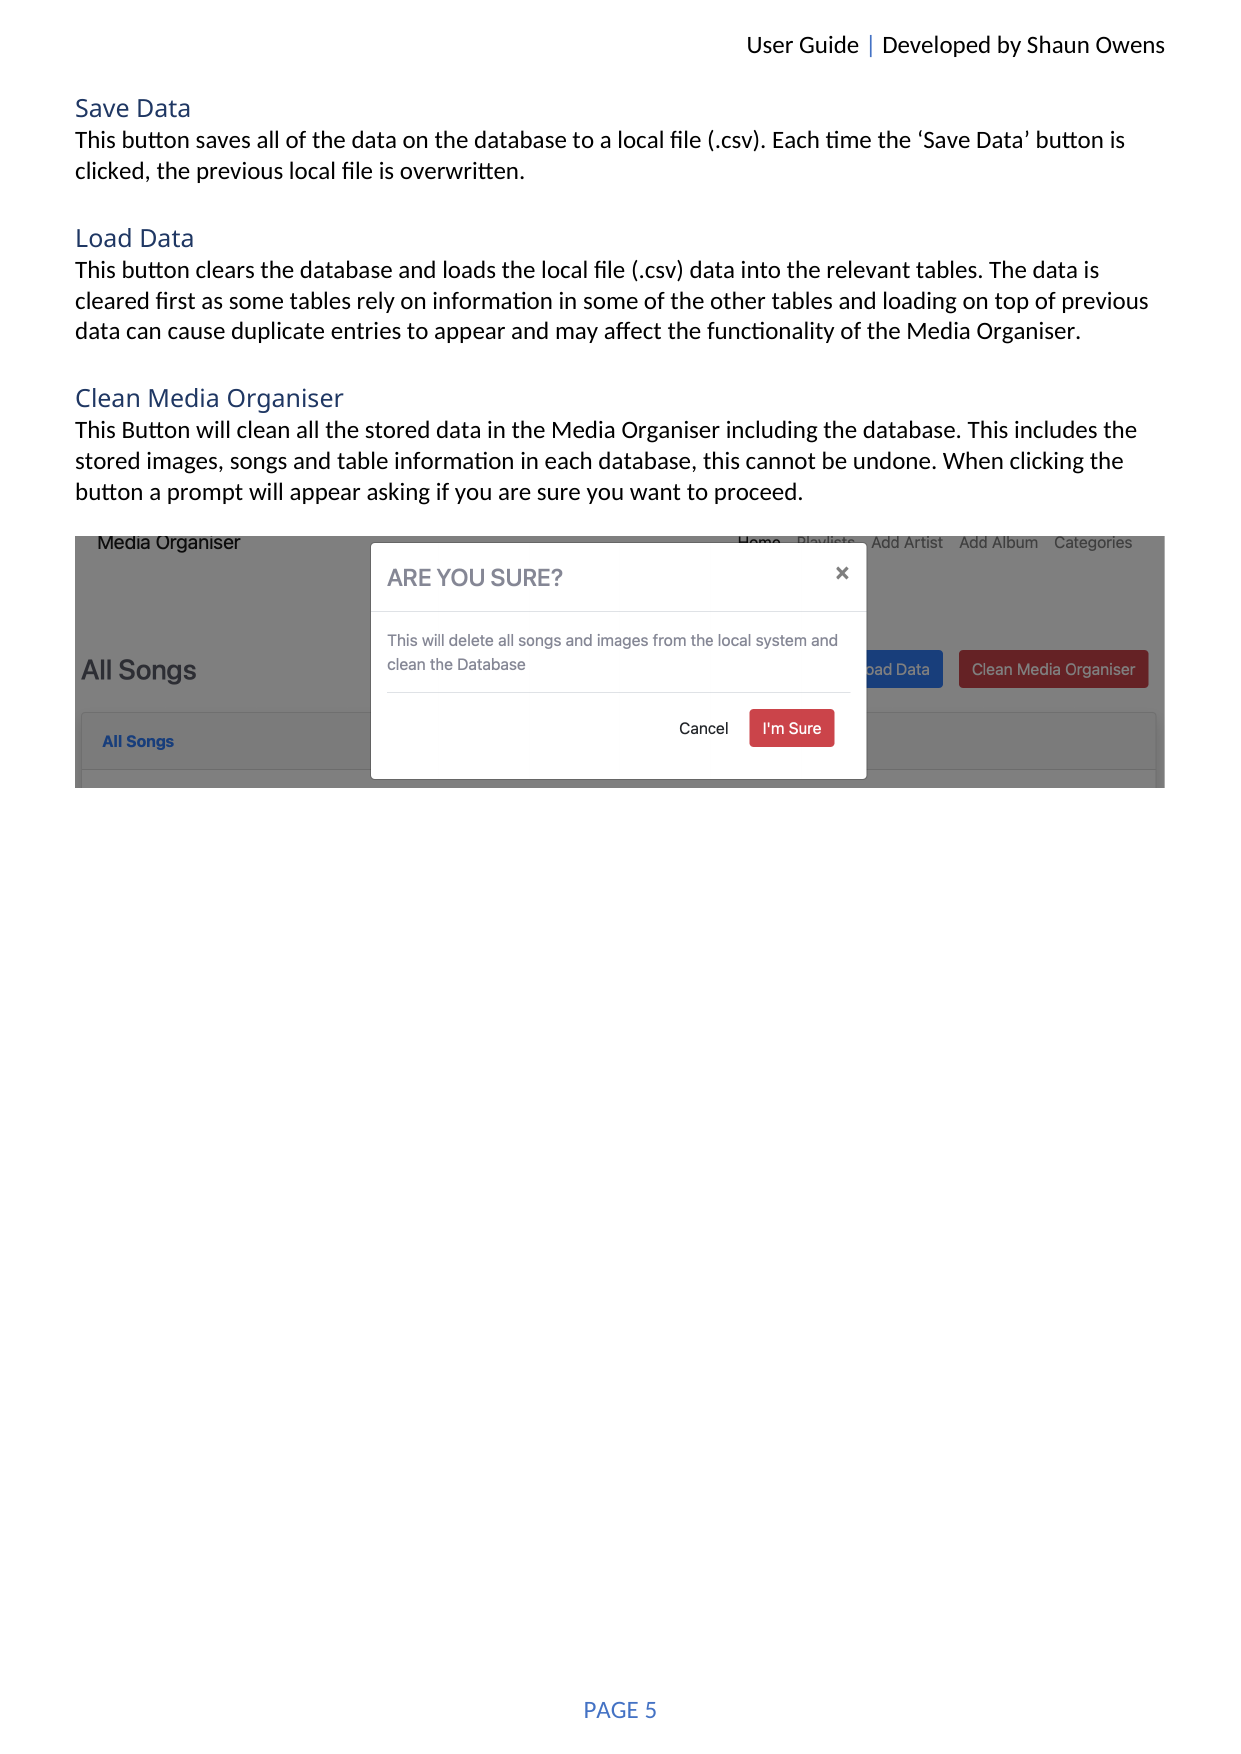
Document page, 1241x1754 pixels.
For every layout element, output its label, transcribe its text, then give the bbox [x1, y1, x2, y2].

subtitle Load Data [75, 220, 1165, 254]
text This button saves all of the data on the database to a local file (.csv). Each time the ‘Save Data’ button is clicked, the previous local file is overwritten. [75, 124, 1165, 186]
subtitle Clean Media Organiser [75, 381, 1165, 415]
text This button clears the database and loads the local file (.csv) data into the relevant tables. The data is cleared first as some tables rely on information in some of the other tables and loading on top of previous data can cause duplicate entries to appear and may affect the functionality of the Media Organiser. [75, 254, 1165, 346]
picture [75, 536, 1165, 788]
text This Button will clean all the stored data in the Media Organiser including the database. This includes the stored images, songs and table information in each database, this cannot be undone. When clicking the button a prompt will appear asking if you are sure you want to proceed. [75, 415, 1165, 506]
subtitle Save Data [75, 91, 1165, 124]
